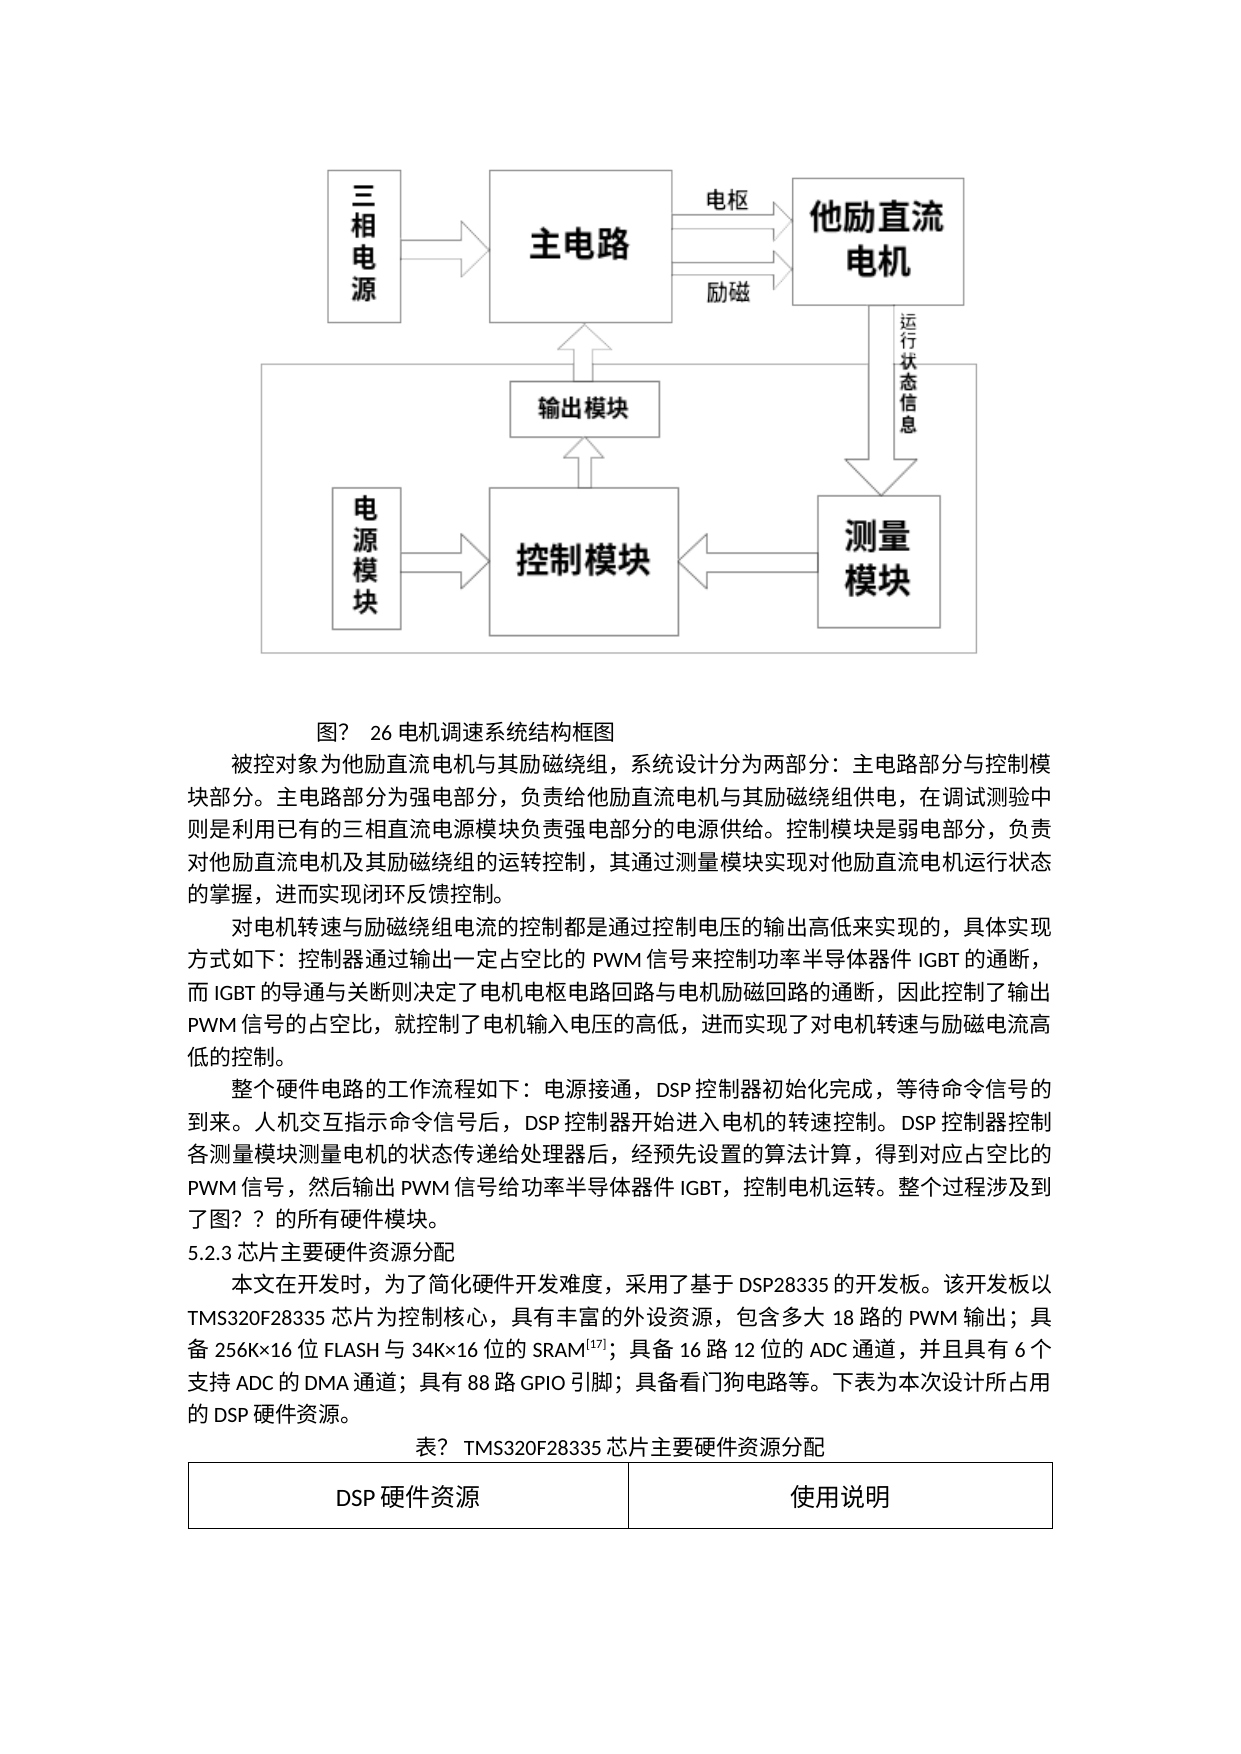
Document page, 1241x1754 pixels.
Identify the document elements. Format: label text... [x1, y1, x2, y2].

text 表？ TMS320F28335芯片主要硬件资源分配 [187, 1429, 1053, 1462]
text 图？ 26 电机调速系统结构框图 [187, 714, 1053, 747]
text 整个硬件电路的工作流程如下：电源接通，DSP控制器初始化完成，等待命令信号的到来。人机交互指示命令信号后，DSP控制器开始进入电机的转速控制。DSP控制器控制各测量模块测量电机的状态传递给处理器后，经预先设置的算法计算，得到对应占空比的PWM信号，然后输出PWM信号给功率半导体器件IGBT，控制电机运转。整个过程涉及到了图？？的所有硬件模块。 [187, 1072, 1053, 1234]
text TMS320F28335芯片为控制核心，具有丰富的外设资源，包含多大18路的PWM输出；具备256K×16位FLASH与34K×16位的SRAM[17]；具备16路12位的ADC通道，并且具有6个支持ADC的DMA通道；具有88路GPIO引脚；具备看门狗电路等。下表为本次设计所占用的DSP硬件资源。 [187, 1299, 1053, 1429]
table_header DSP硬件资源 [189, 1463, 628, 1528]
text 5.2.3 芯片主要硬件资源分配 [187, 1234, 1053, 1267]
table_header 使用说明 [629, 1463, 1052, 1528]
text 本文在开发时，为了简化硬件开发难度，采用了基于DSP28335的开发板。该开发板以 [187, 1267, 1053, 1299]
text 被控对象为他励直流电机与其励磁绕组，系统设计分为两部分：主电路部分与控制模块部分。主电路部分为强电部分，负责给他励直流电机与其励磁绕组供电，在调试测验中则是利用已有的三相直流电源模块负责强电部分的电源供给。控制模块是弱电部分，负责对他励直流电机及其励磁绕组的运转控制，其通过测量模块实现对他励直流电机运行状态的掌握，进而实现闭环反馈控制。 [187, 747, 1053, 909]
text 对电机转速与励磁绕组电流的控制都是通过控制电压的输出高低来实现的，具体实现方式如下：控制器通过输出一定占空比的PWM信号来控制功率半导体器件IGBT的通断，而IGBT的导通与关断则决定了电机电枢电路回路与电机励磁回路的通断，因此控制了输出PWM信号的占空比，就控制了电机输入电压的高低，进而实现了对电机转速与励磁电流高低的控制。 [187, 909, 1053, 1072]
